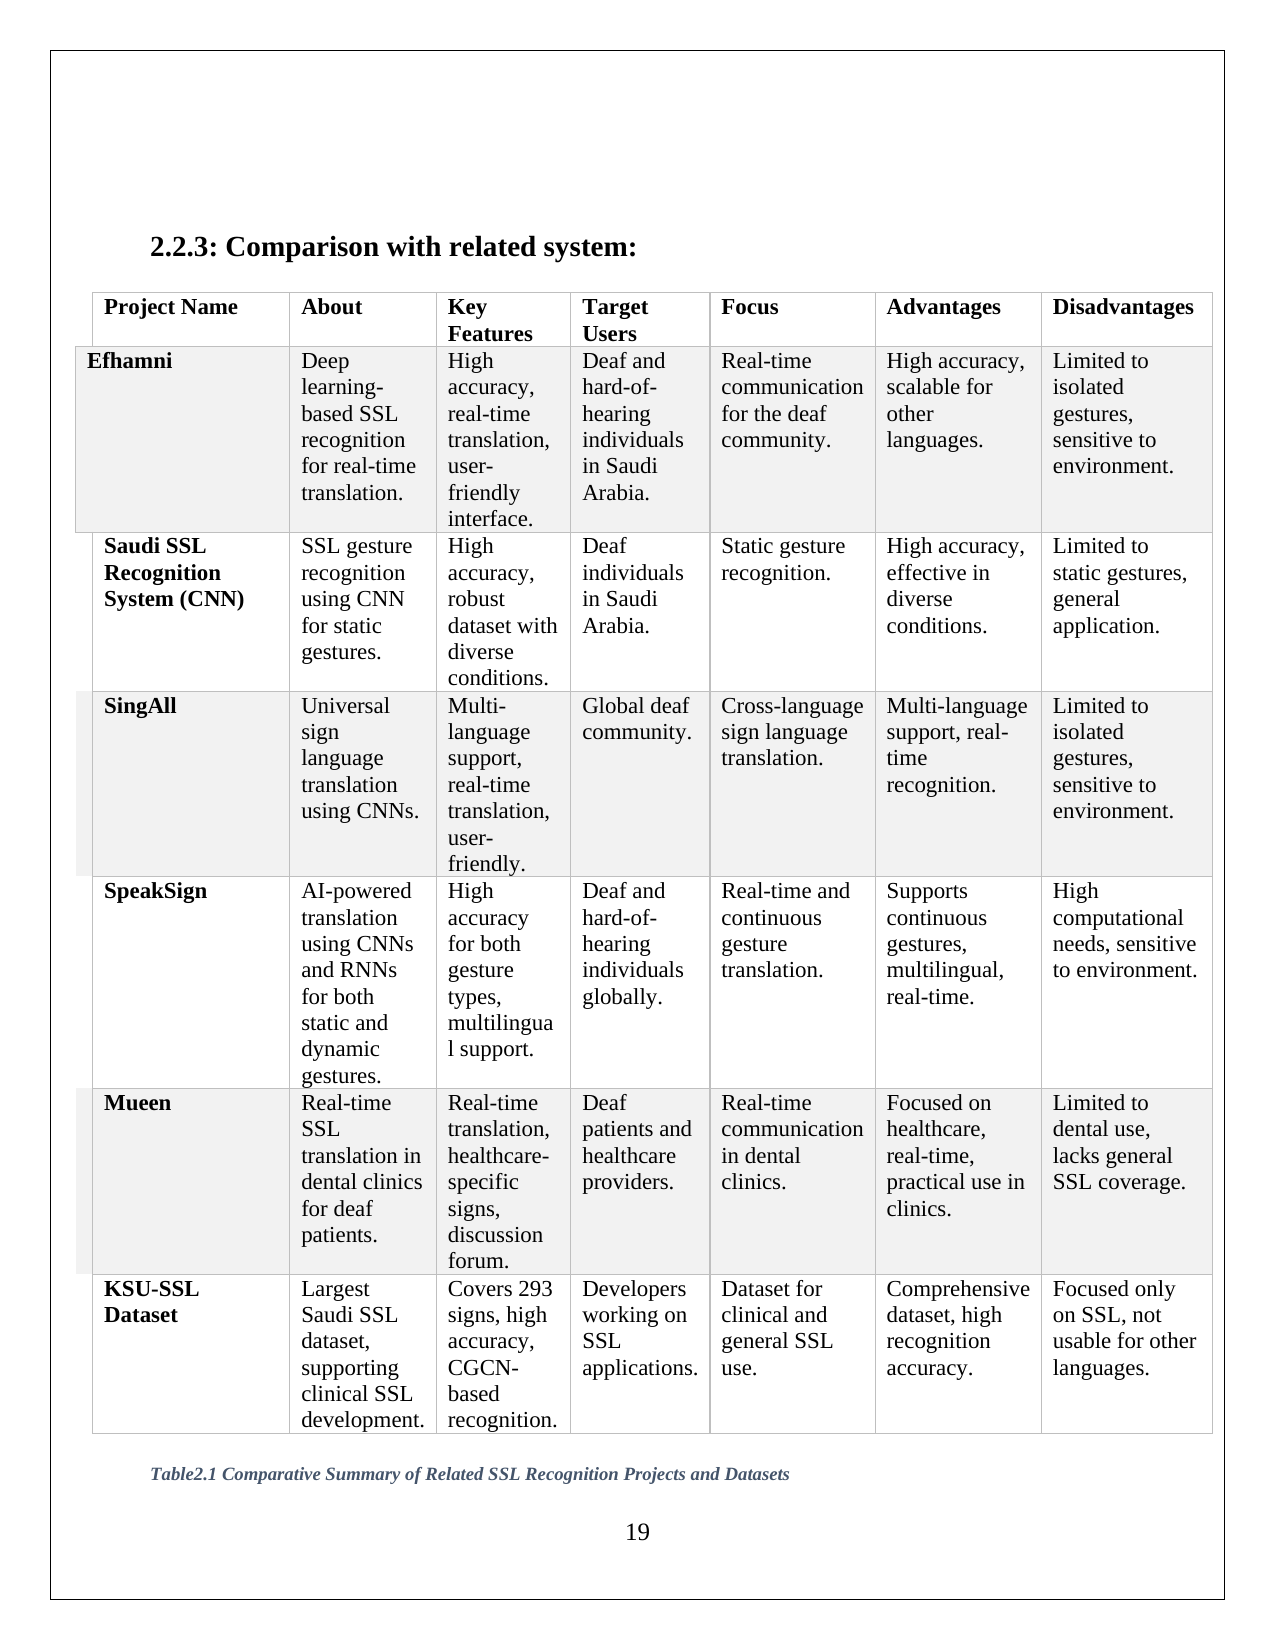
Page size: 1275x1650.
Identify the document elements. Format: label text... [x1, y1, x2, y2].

text Table2.1 Comparative Summary of Related SSL Recognition Projects and Datasets [150, 1463, 1125, 1484]
table_cell Deep learning-based SSL recognition for real-time translation. [290, 347, 436, 532]
table_cell Deaf and hard-of-hearing individuals globally. [571, 877, 709, 1088]
table_header Target Users [571, 293, 709, 346]
table_cell Saudi SSL Recognition System (CNN) [93, 533, 289, 691]
table_cell Multi-language support, real-time recognition. [876, 692, 1041, 876]
table_cell High accuracy, robust dataset with diverse conditions. [437, 533, 570, 691]
table_cell Static gesture recognition. [711, 533, 875, 691]
table_cell Deaf individuals in Saudi Arabia. [571, 533, 709, 691]
table_cell Real-time and continuous gesture translation. [711, 877, 875, 1088]
table_header Disadvantages [1042, 293, 1212, 346]
table_cell Limited to dental use, lacks general SSL coverage. [1042, 1089, 1212, 1274]
table_cell Comprehensive dataset, high recognition accuracy. [876, 1275, 1041, 1433]
table_header Key Features [437, 293, 570, 346]
table_cell Dataset for clinical and general SSL use. [711, 1275, 875, 1433]
table_cell Real-time SSL translation in dental clinics for deaf patients. [290, 1089, 436, 1274]
table_cell Limited to isolated gestures, sensitive to environment. [1042, 692, 1212, 876]
table_cell Multi-language support, real-time translation, user-friendly. [437, 692, 570, 876]
table_cell Focused only on SSL, not usable for other languages. [1042, 1275, 1212, 1433]
table_cell Deaf patients and healthcare providers. [571, 1089, 709, 1274]
table_cell Cross-language sign language translation. [711, 692, 875, 876]
table_header Project Name [93, 293, 289, 346]
table_header Focus [711, 293, 875, 346]
table_header About [290, 293, 436, 346]
table_cell Real-time communication in dental clinics. [711, 1089, 875, 1274]
table_cell Supports continuous gestures, multilingual, real-time. [876, 877, 1041, 1088]
text 2.2.3: Comparison with related system: [150, 229, 1125, 263]
table_cell Limited to isolated gestures, sensitive to environment. [1042, 347, 1212, 532]
table_header Advantages [876, 293, 1041, 346]
table_cell Deaf and hard-of-hearing individuals in Saudi Arabia. [571, 347, 709, 532]
table_cell SSL gesture recognition using CNN for static gestures. [290, 533, 436, 691]
table_cell High accuracy, real-time translation, user-friendly interface. [437, 347, 570, 532]
table_cell Developers working on SSL applications. [571, 1275, 709, 1433]
table_cell AI-powered translation using CNNs and RNNs for both static and dynamic gestures. [290, 877, 436, 1088]
table_cell High accuracy for both gesture types, multilingual support. [437, 877, 570, 1088]
table_cell Largest Saudi SSL dataset, supporting clinical SSL development. [290, 1275, 436, 1433]
table_cell High accuracy, effective in diverse conditions. [876, 533, 1041, 691]
table_cell SpeakSign [93, 877, 289, 1088]
table_cell Limited to static gestures, general application. [1042, 533, 1212, 691]
table_cell Real-time communication for the deaf community. [711, 347, 875, 532]
table_cell Mueen [93, 1089, 289, 1274]
table_cell Covers 293 signs, high accuracy, CGCN-based recognition. [437, 1275, 570, 1433]
table_cell Focused on healthcare, real-time, practical use in clinics. [876, 1089, 1041, 1274]
table_cell High computational needs, sensitive to environment. [1042, 877, 1212, 1088]
table_cell Real-time translation, healthcare-specific signs, discussion forum. [437, 1089, 570, 1274]
table_cell Global deaf community. [571, 692, 709, 876]
table_cell SingAll [93, 692, 289, 876]
table_cell KSU-SSL Dataset [93, 1275, 289, 1433]
table_cell Efhamni [76, 347, 289, 532]
table_cell High accuracy, scalable for other languages. [876, 347, 1041, 532]
table_cell Universal sign language translation using CNNs. [290, 692, 436, 876]
